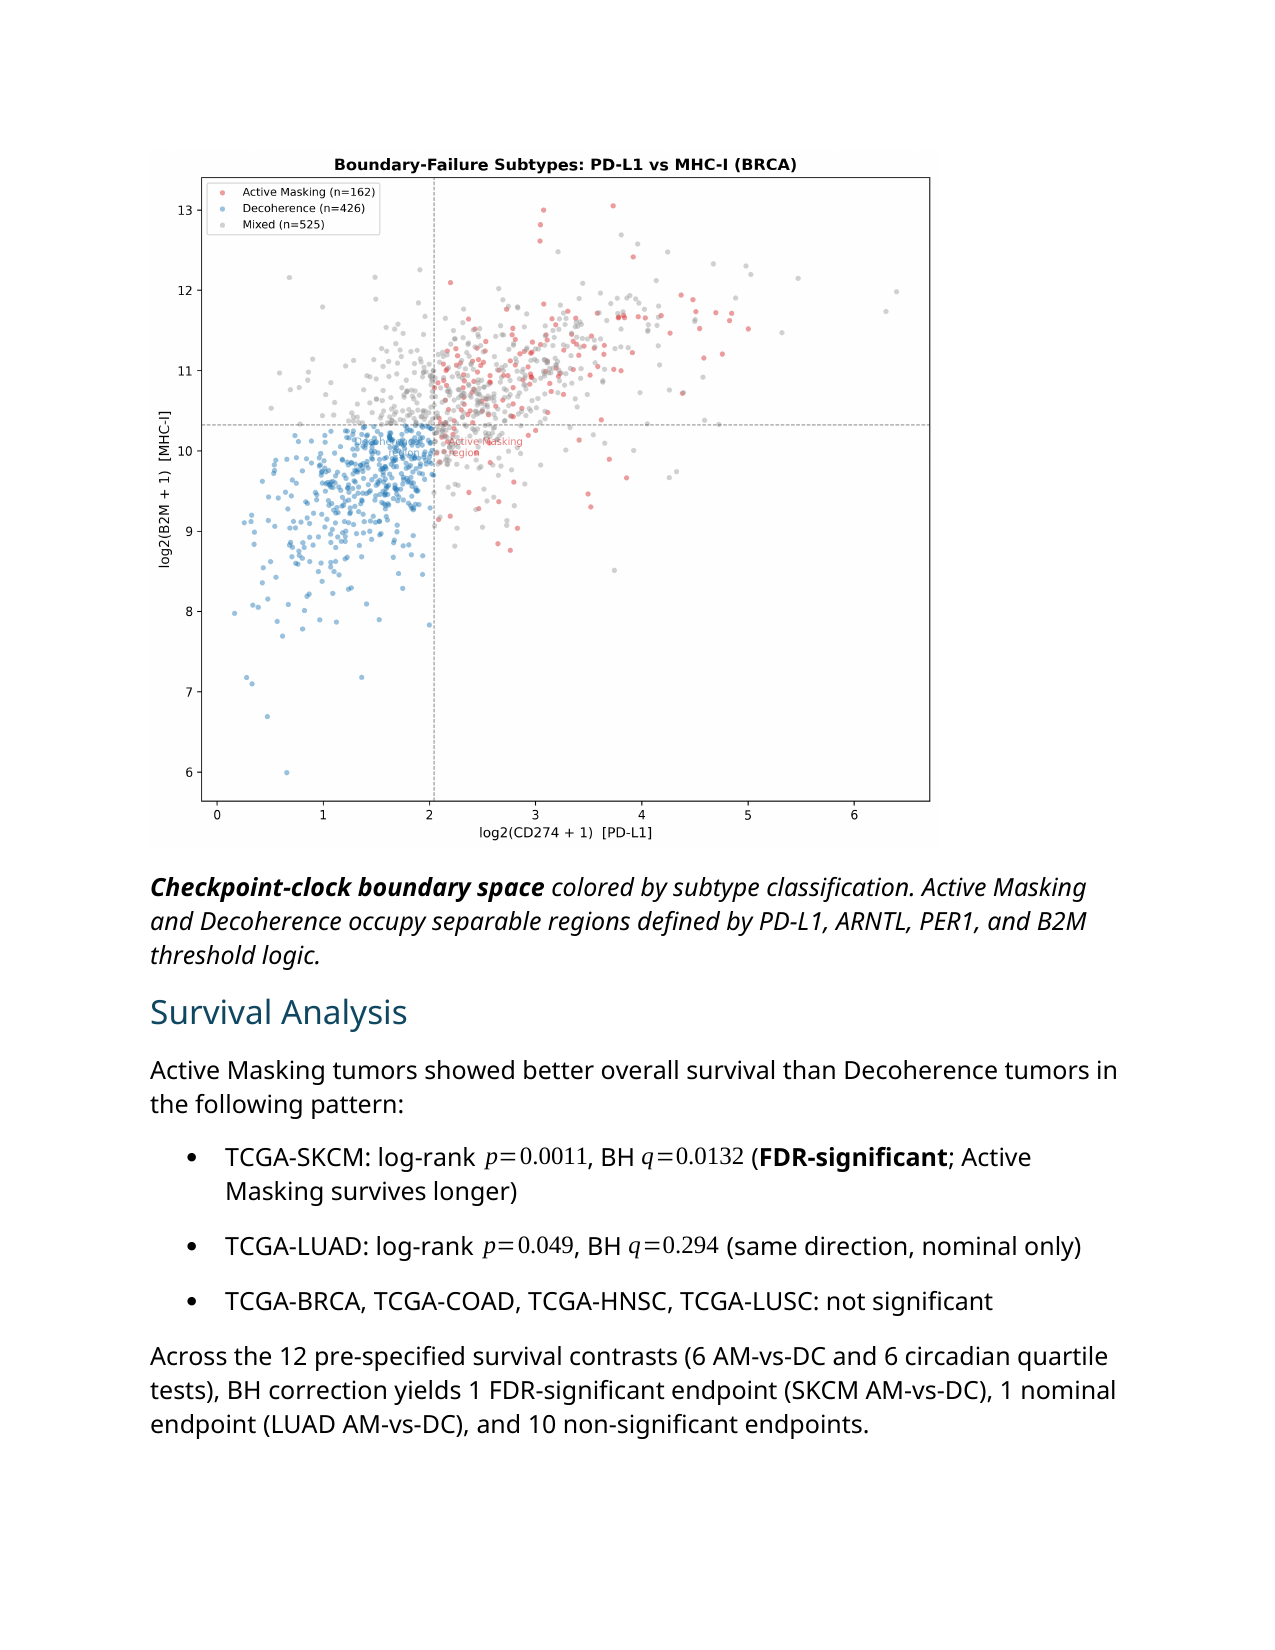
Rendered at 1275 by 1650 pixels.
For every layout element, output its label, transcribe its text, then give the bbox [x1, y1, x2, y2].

subtitle Survival Analysis [150, 989, 1125, 1034]
text Active Masking tumors showed better overall survival than Decoherence tumors in the following pattern: [150, 1053, 1125, 1121]
list TCGA-LUAD: log-rank , BH (same direction, nominal only) [187, 1229, 1125, 1263]
picture [150, 150, 938, 849]
list TCGA-SKCM: log-rank , BH (FDR-significant; Active Masking survives longer) [187, 1140, 1125, 1208]
text Across the 12 pre-specified survival contrasts (6 AM-vs-DC and 6 circadian quartile tests), BH correction yields 1 FDR-significant endpoint (SKCM AM-vs-DC), 1 nominal endpoint (LUAD AM-vs-DC), and 10 non-significant endpoints. [150, 1338, 1125, 1441]
text Checkpoint-clock boundary space colored by subtype classification. Active Masking and Decoherence occupy separable regions defined by PD-L1, ARNTL, PER1, and B2M threshold logic. [150, 870, 1125, 972]
list TCGA-BRCA, TCGA-COAD, TCGA-HNSC, TCGA-LUSC: not significant [187, 1283, 1125, 1318]
